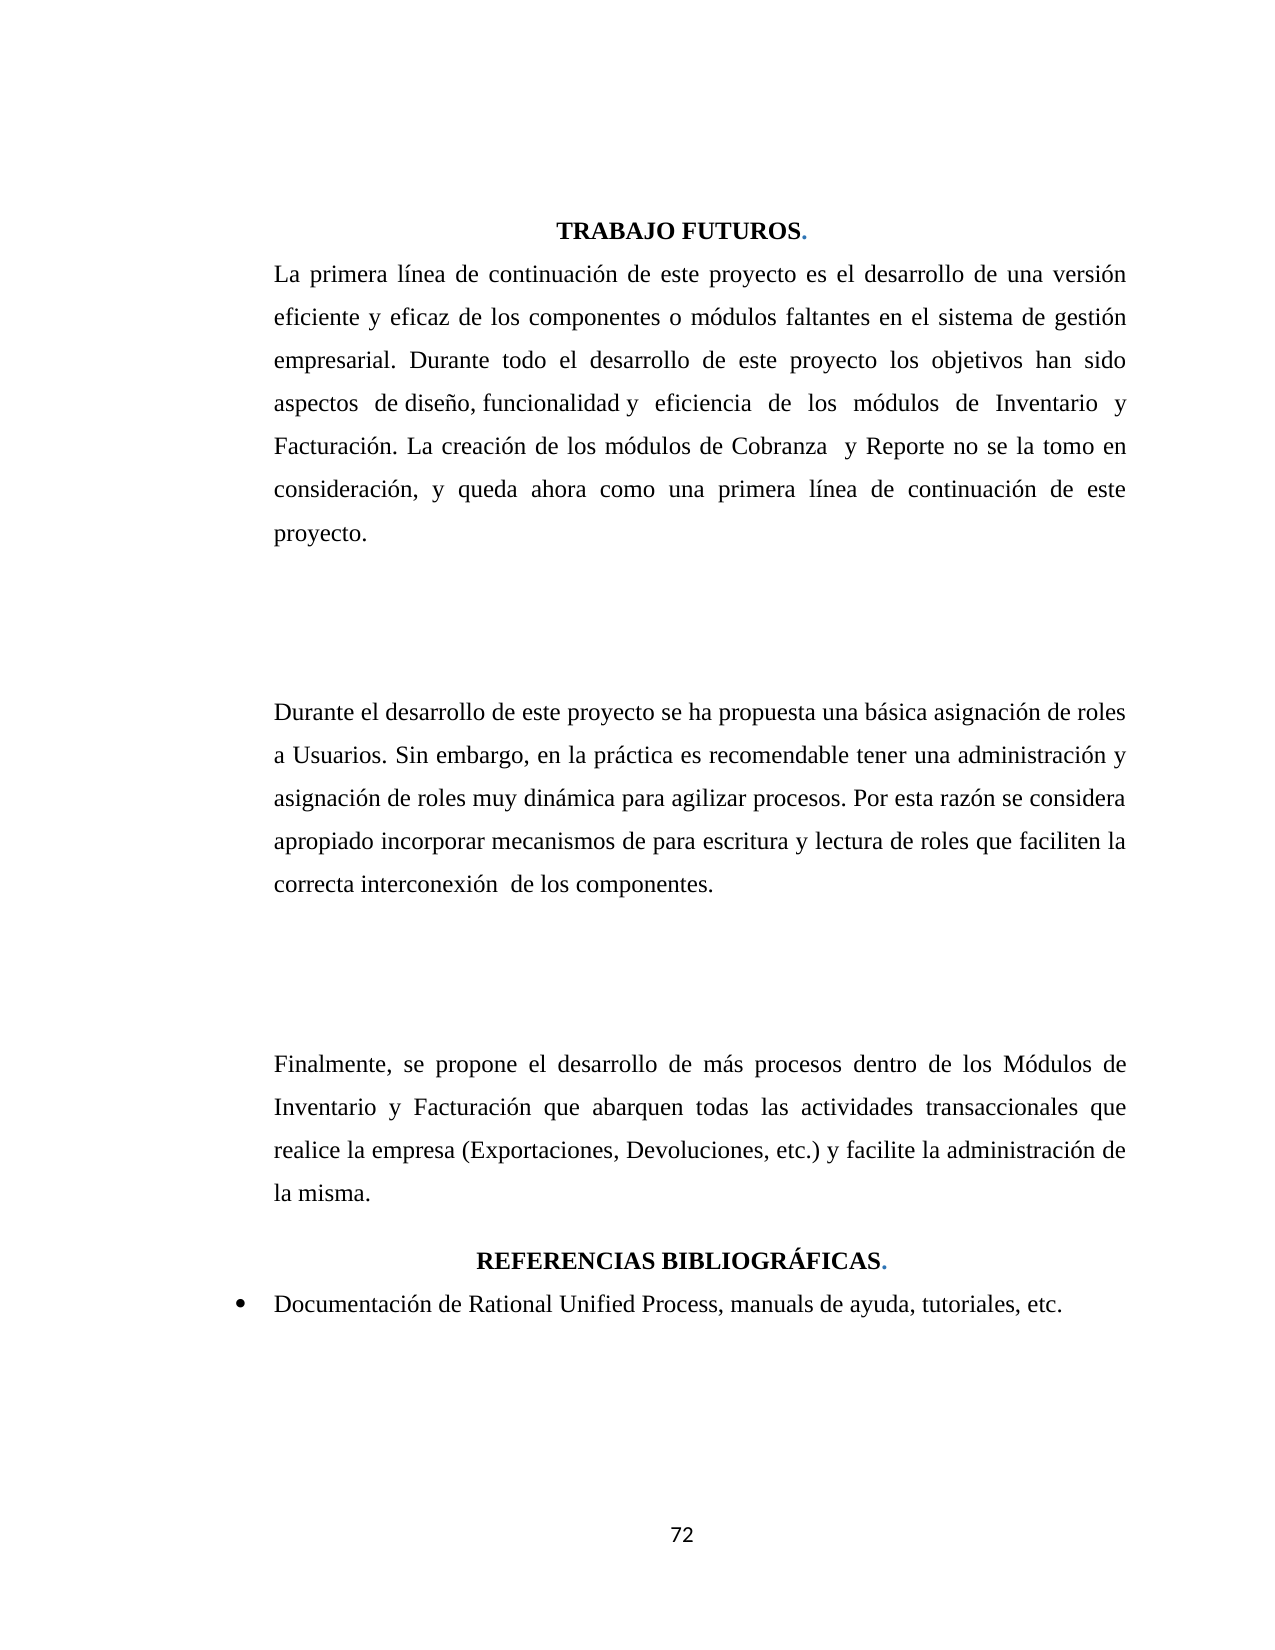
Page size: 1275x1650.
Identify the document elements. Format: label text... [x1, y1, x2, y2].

text La primera línea de continuación de este proyecto es el desarrollo de una versión eficiente y eficaz de los componentes o módulos faltantes en el sistema de gestión empresarial. Durante todo el desarrollo de este proyecto los objetivos han sido aspectos de diseño, funcionalidad y eficiencia de los módulos de Inventario y Facturación. La creación de los módulos de Cobranza y Reporte no se la tomo en consideración, y queda ahora como una primera línea de continuación de este proyecto. [274, 259, 1127, 546]
subtitle REFERENCIAS BIBLIOGRÁFICAS. [236, 1246, 1127, 1275]
text Durante el desarrollo de este proyecto se ha propuesta una básica asignación de roles a Usuarios. Sin embargo, en la práctica es recomendable tener una administración y asignación de roles muy dinámica para agilizar procesos. Por esta razón se considera apropiado incorporar mecanismos de para escritura y lectura de roles que faciliten la correcta interconexión de los componentes. [274, 697, 1127, 898]
text Finalmente, se propone el desarrollo de más procesos dentro de los Módulos de Inventario y Facturación que abarquen todas las actividades transaccionales que realice la empresa (Exportaciones, Devoluciones, etc.) y facilite la administración de la misma. [274, 1049, 1127, 1207]
list Documentación de Rational Unified Process, manuals de ayuda, tutoriales, etc. [236, 1289, 1127, 1318]
subtitle TRABAJO FUTUROS. [236, 216, 1127, 244]
